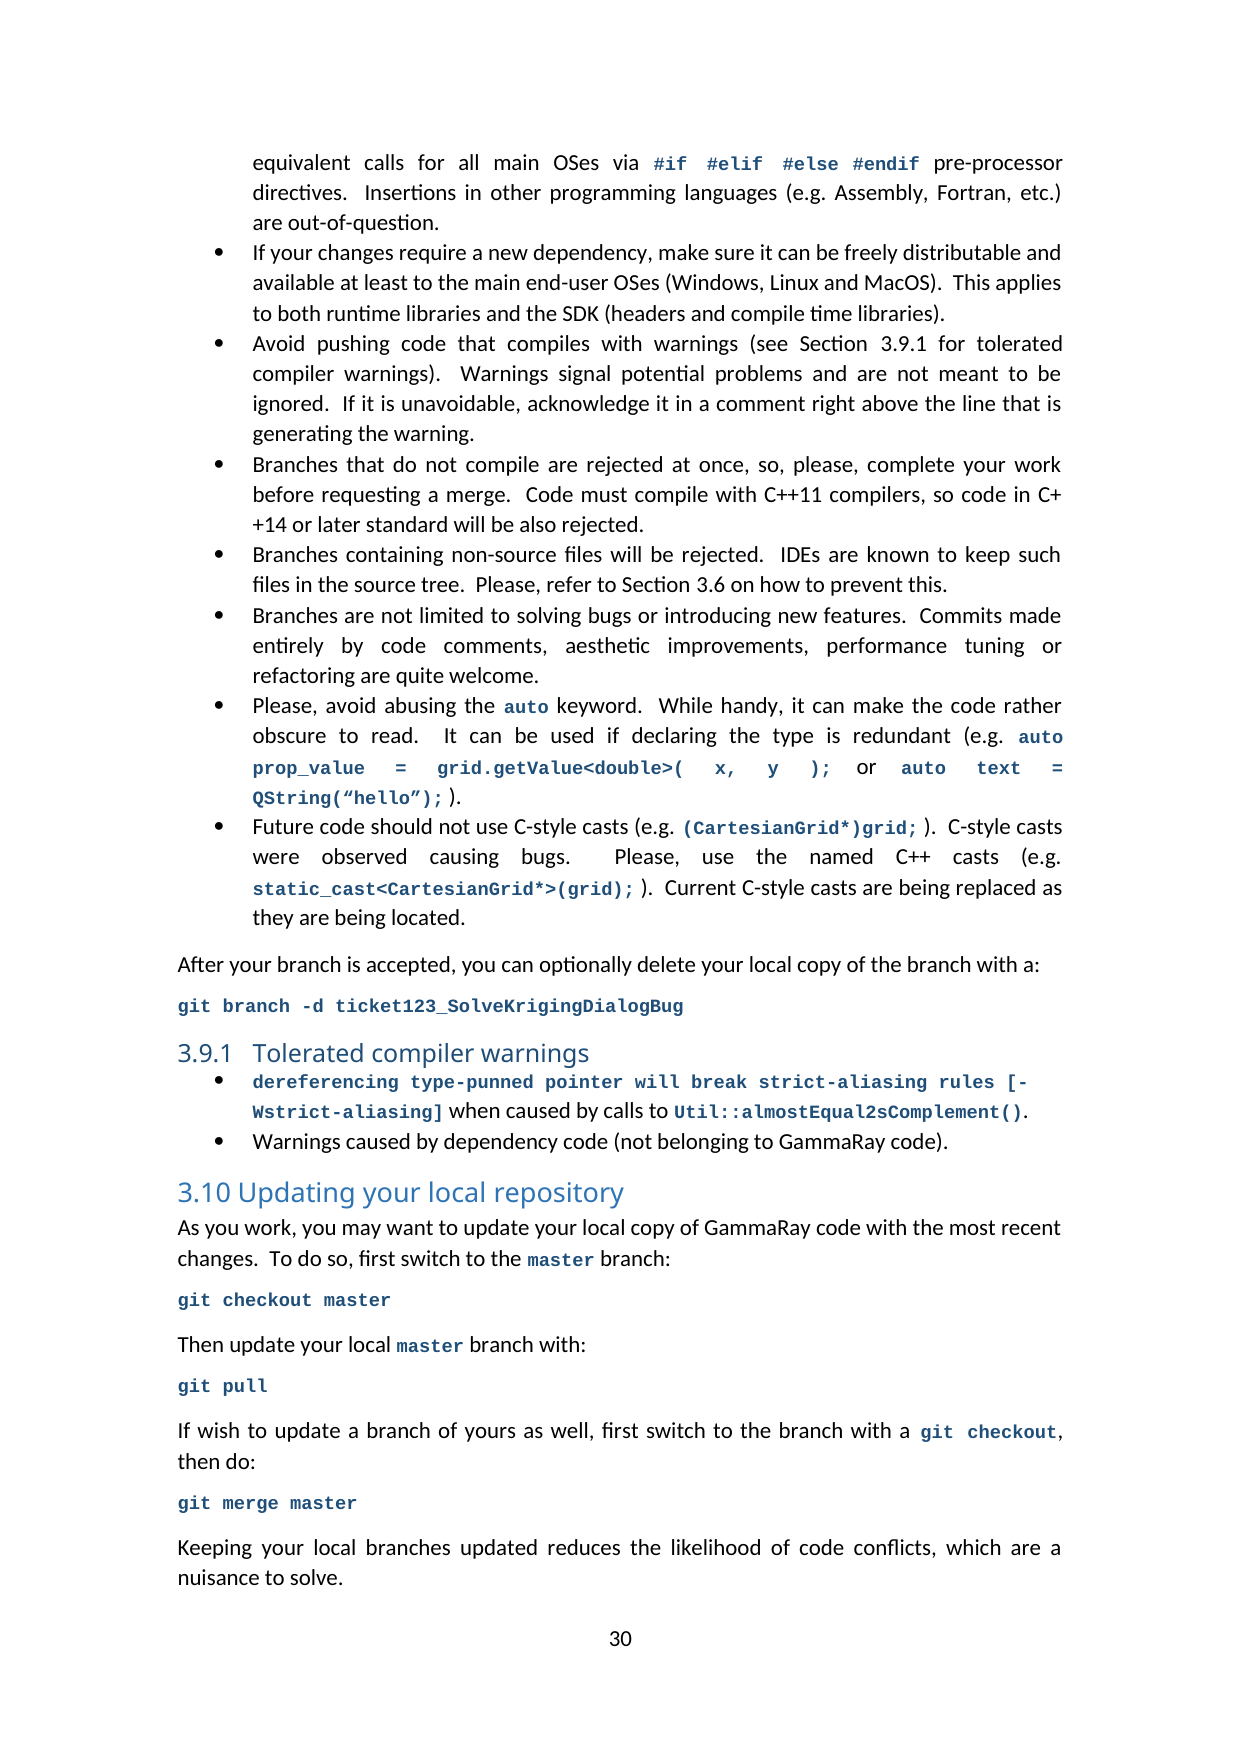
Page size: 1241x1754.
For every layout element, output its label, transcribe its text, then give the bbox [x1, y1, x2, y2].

text After your branch is accepted, you can optionally delete your local copy of the branch with a: [177, 950, 1063, 978]
text git checkout master [177, 1291, 1063, 1312]
list Branches that do not compile are rejected at once, so, please, complete your work before requesting a merge. Code must compile with C++11 compilers, so code in C++14 or later standard will be also rejected. [215, 450, 1063, 538]
list dereferencing type-punned pointer will break strict-aliasing rules [-Wstrict-aliasing] when caused by calls to Util::almostEqual2sComplement(). [215, 1073, 1063, 1125]
text Keeping your local branches updated reduces the likelihood of code conflicts, which are a nuisance to solve. [177, 1533, 1063, 1592]
subtitle Updating your local repository [177, 1174, 1063, 1211]
list Avoid pushing code that compiles with warnings (see Section 3.9.1 for tolerated compiler warnings). Warnings signal potential problems and are not meant to be ignored. If it is unavoidable, acknowledge it in a comment right above the line that is generating the warning. [215, 329, 1063, 447]
text As you work, you may want to update your local copy of GammaRay code with the most recent changes. To do so, first switch to the master branch: [177, 1213, 1063, 1272]
text Then update your local master branch with: [177, 1330, 1063, 1358]
text If wish to update a branch of yours as well, first switch to the branch with a git checkout, then do: [177, 1417, 1063, 1475]
list Branches are not limited to solving bugs or introducing new features. Commits made entirely by code comments, aesthetic improvements, performance tuning or refactoring are quite welcome. [215, 601, 1063, 689]
list Please, avoid abusing the auto keyword. While handy, it can make the code rather obscure to read. It can be used if declaring the type is redundant (e.g. auto prop_value = grid.getValue<double>( x, y ); or auto text = QString(“hello”); ). [215, 691, 1063, 810]
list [215, 148, 1063, 236]
text git merge master [177, 1494, 1063, 1515]
list Warnings caused by dependency code (not belonging to GammaRay code). [215, 1127, 1063, 1155]
text git branch -d ticket123_SolveKrigingDialogBug [177, 997, 1063, 1018]
subtitle Tolerated compiler warnings [177, 1036, 1063, 1070]
list Branches containing non-source files will be rejected. IDEs are known to keep such files in the source tree. Please, refer to Section 3.6 on how to prevent this. [215, 540, 1063, 598]
list If your changes require a new dependency, make sure it can be freely distributable and available at least to the main end-user OSes (Windows, Linux and MacOS). This applies to both runtime libraries and the SDK (headers and compile time libraries). [215, 238, 1063, 327]
text git pull [177, 1377, 1063, 1398]
list Future code should not use C-style casts (e.g. (CartesianGrid*)grid; ). C-style casts were observed causing bugs. Please, use the named C++ casts (e.g. static_cast<CartesianGrid*>(grid); ). Current C-style casts are being replaced as they are being located. [215, 812, 1063, 931]
